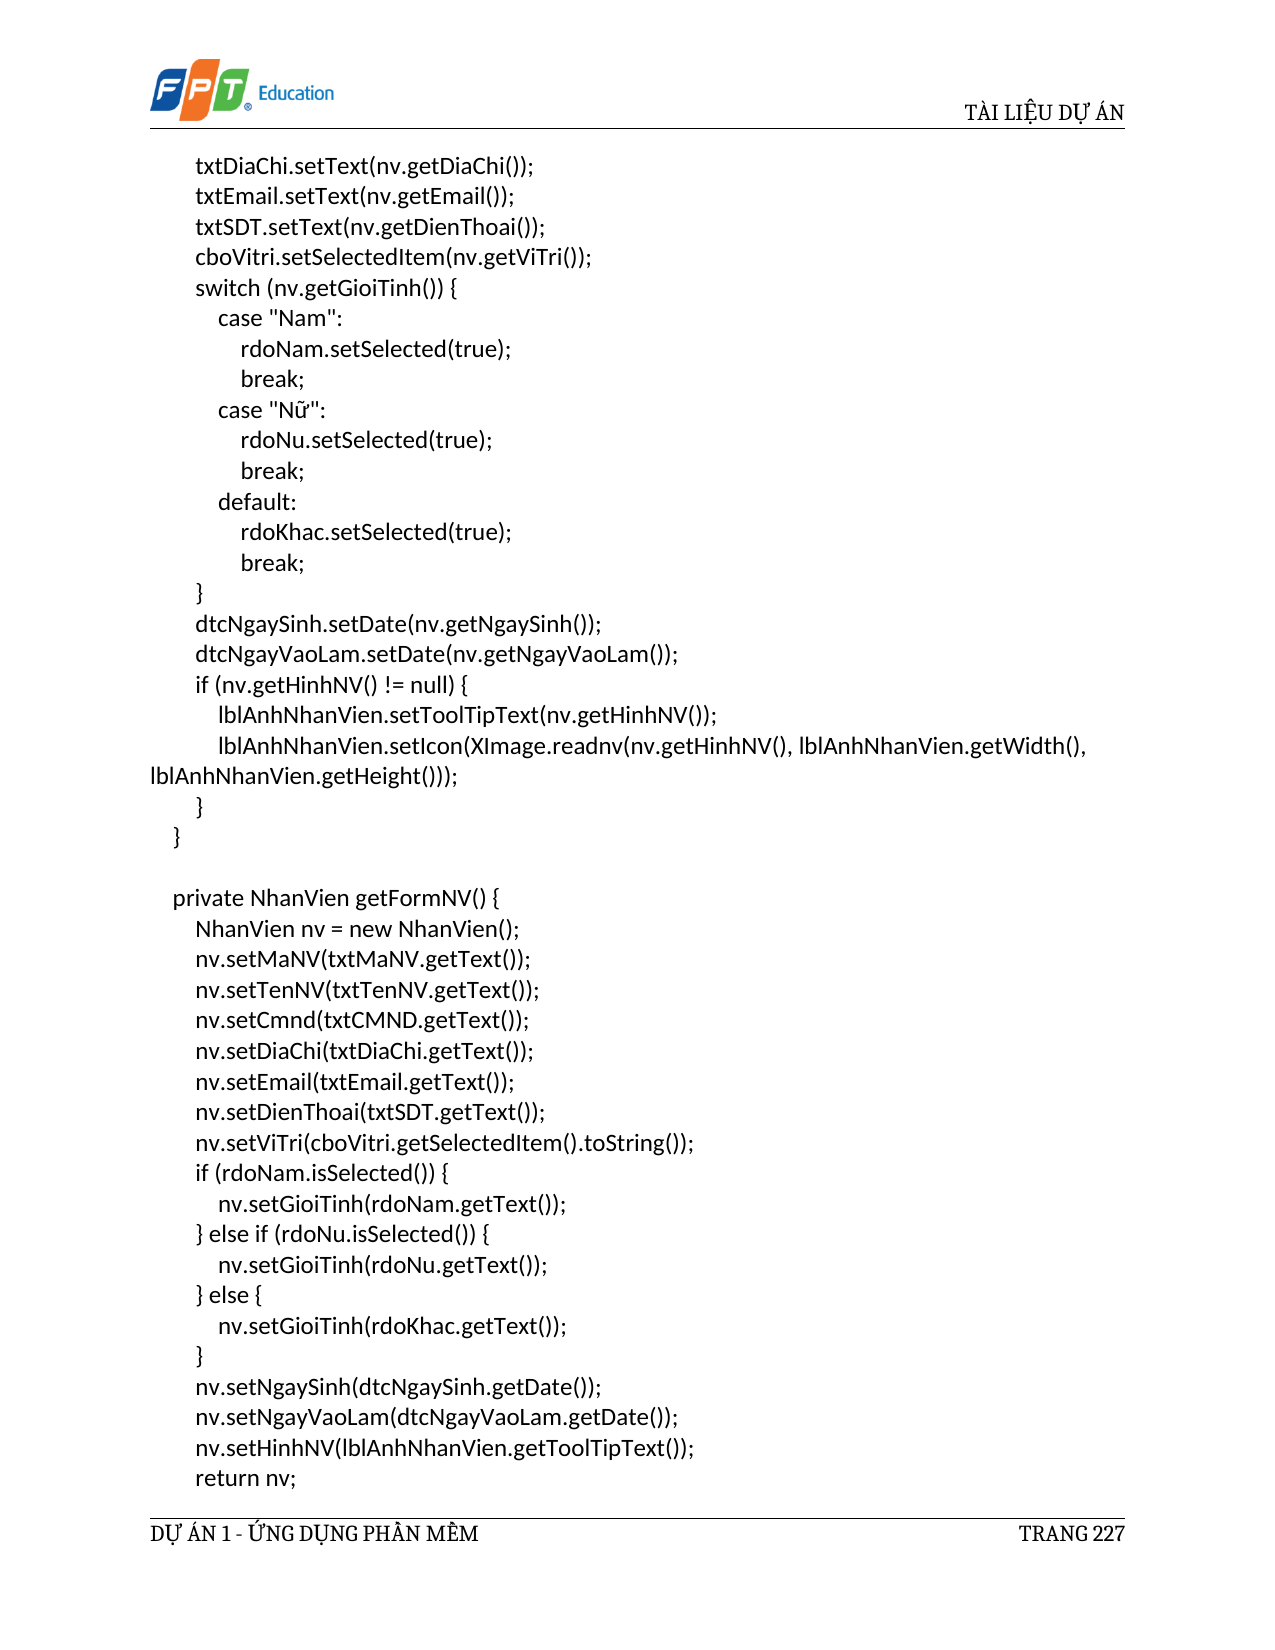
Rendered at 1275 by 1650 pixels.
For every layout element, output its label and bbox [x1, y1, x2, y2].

picture [150, 59, 336, 121]
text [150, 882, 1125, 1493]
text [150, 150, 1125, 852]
